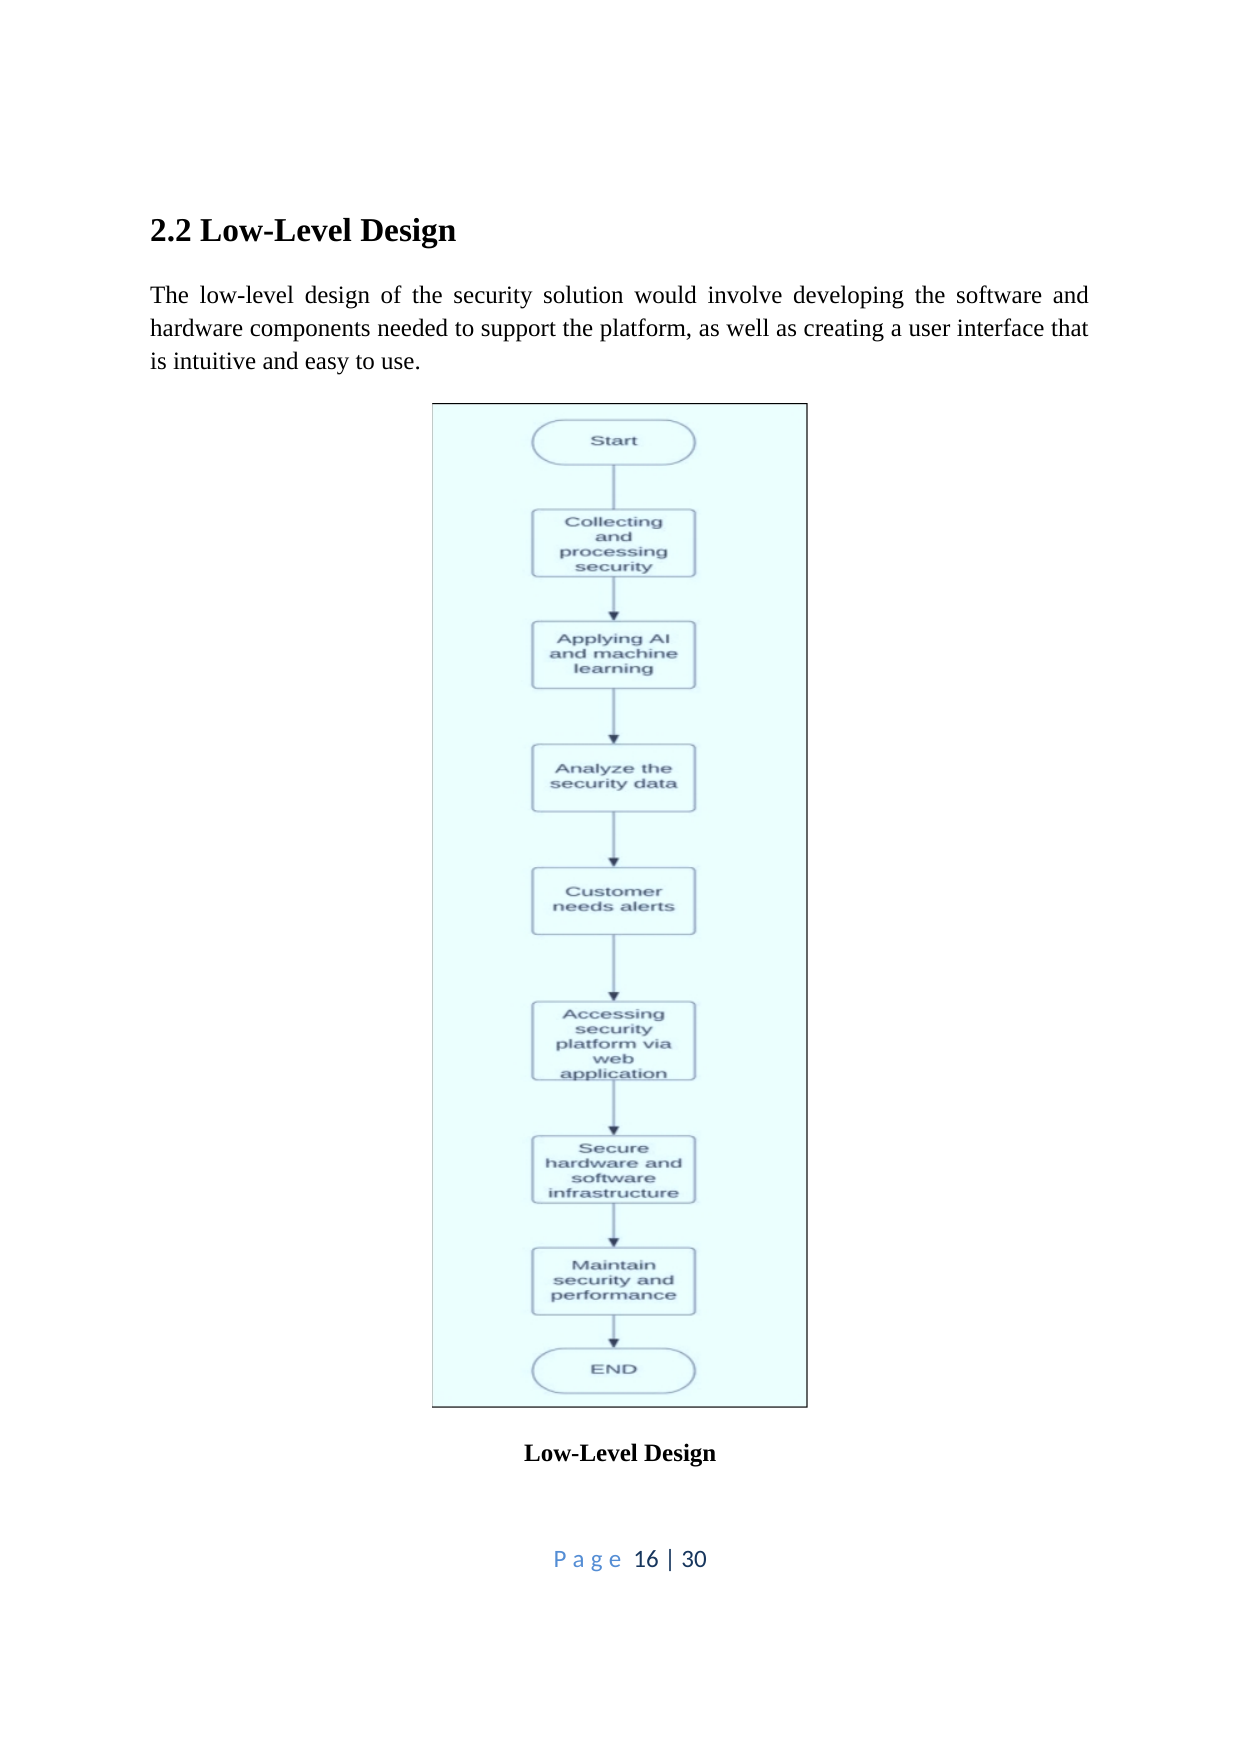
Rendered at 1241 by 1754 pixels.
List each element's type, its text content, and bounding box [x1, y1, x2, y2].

text The low-level design of the security solution would involve developing the software and hardware components needed to support the platform, as well as creating a user interface that is intuitive and easy to use. [150, 280, 1090, 374]
picture [432, 403, 809, 1409]
text Low-Level Design [150, 1438, 1090, 1467]
subtitle 2.2 Low-Level Design [150, 211, 1090, 249]
